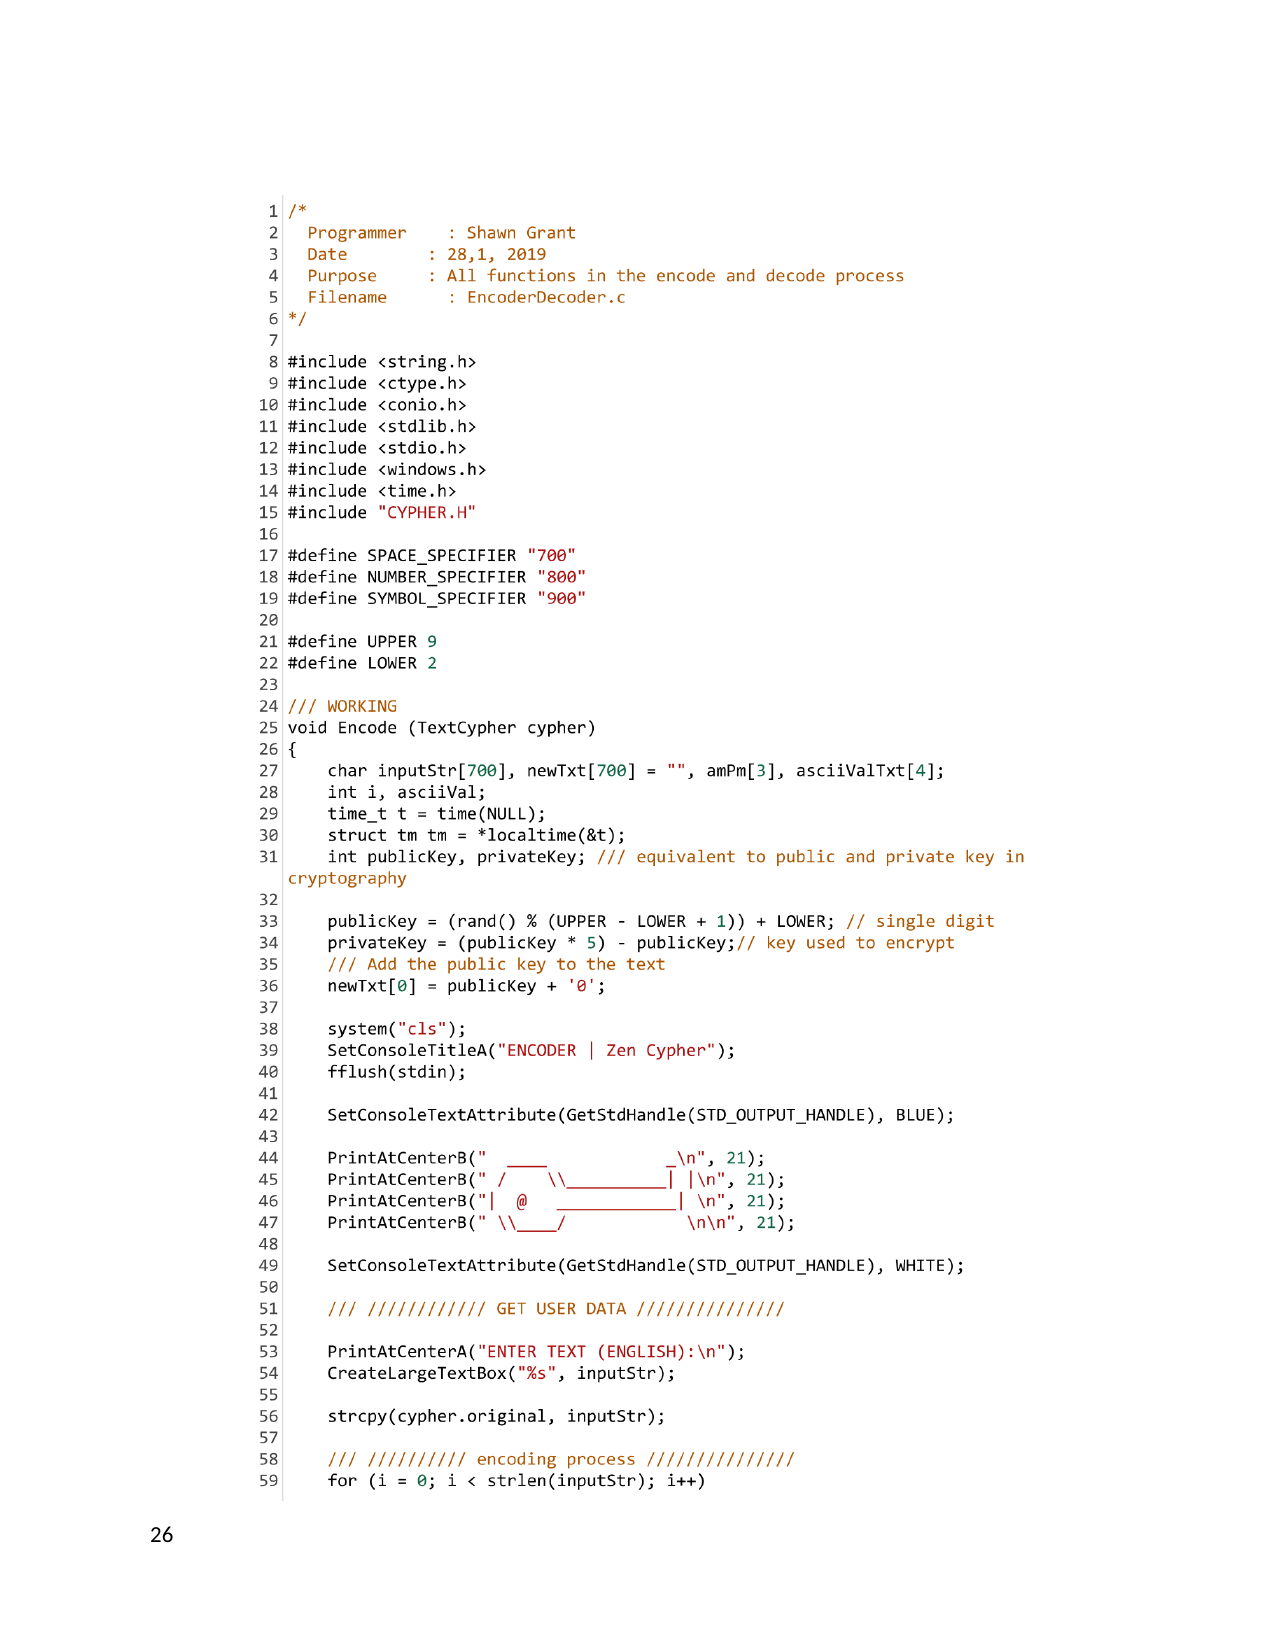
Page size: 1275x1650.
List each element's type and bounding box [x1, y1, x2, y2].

picture [150, 150, 1232, 1501]
